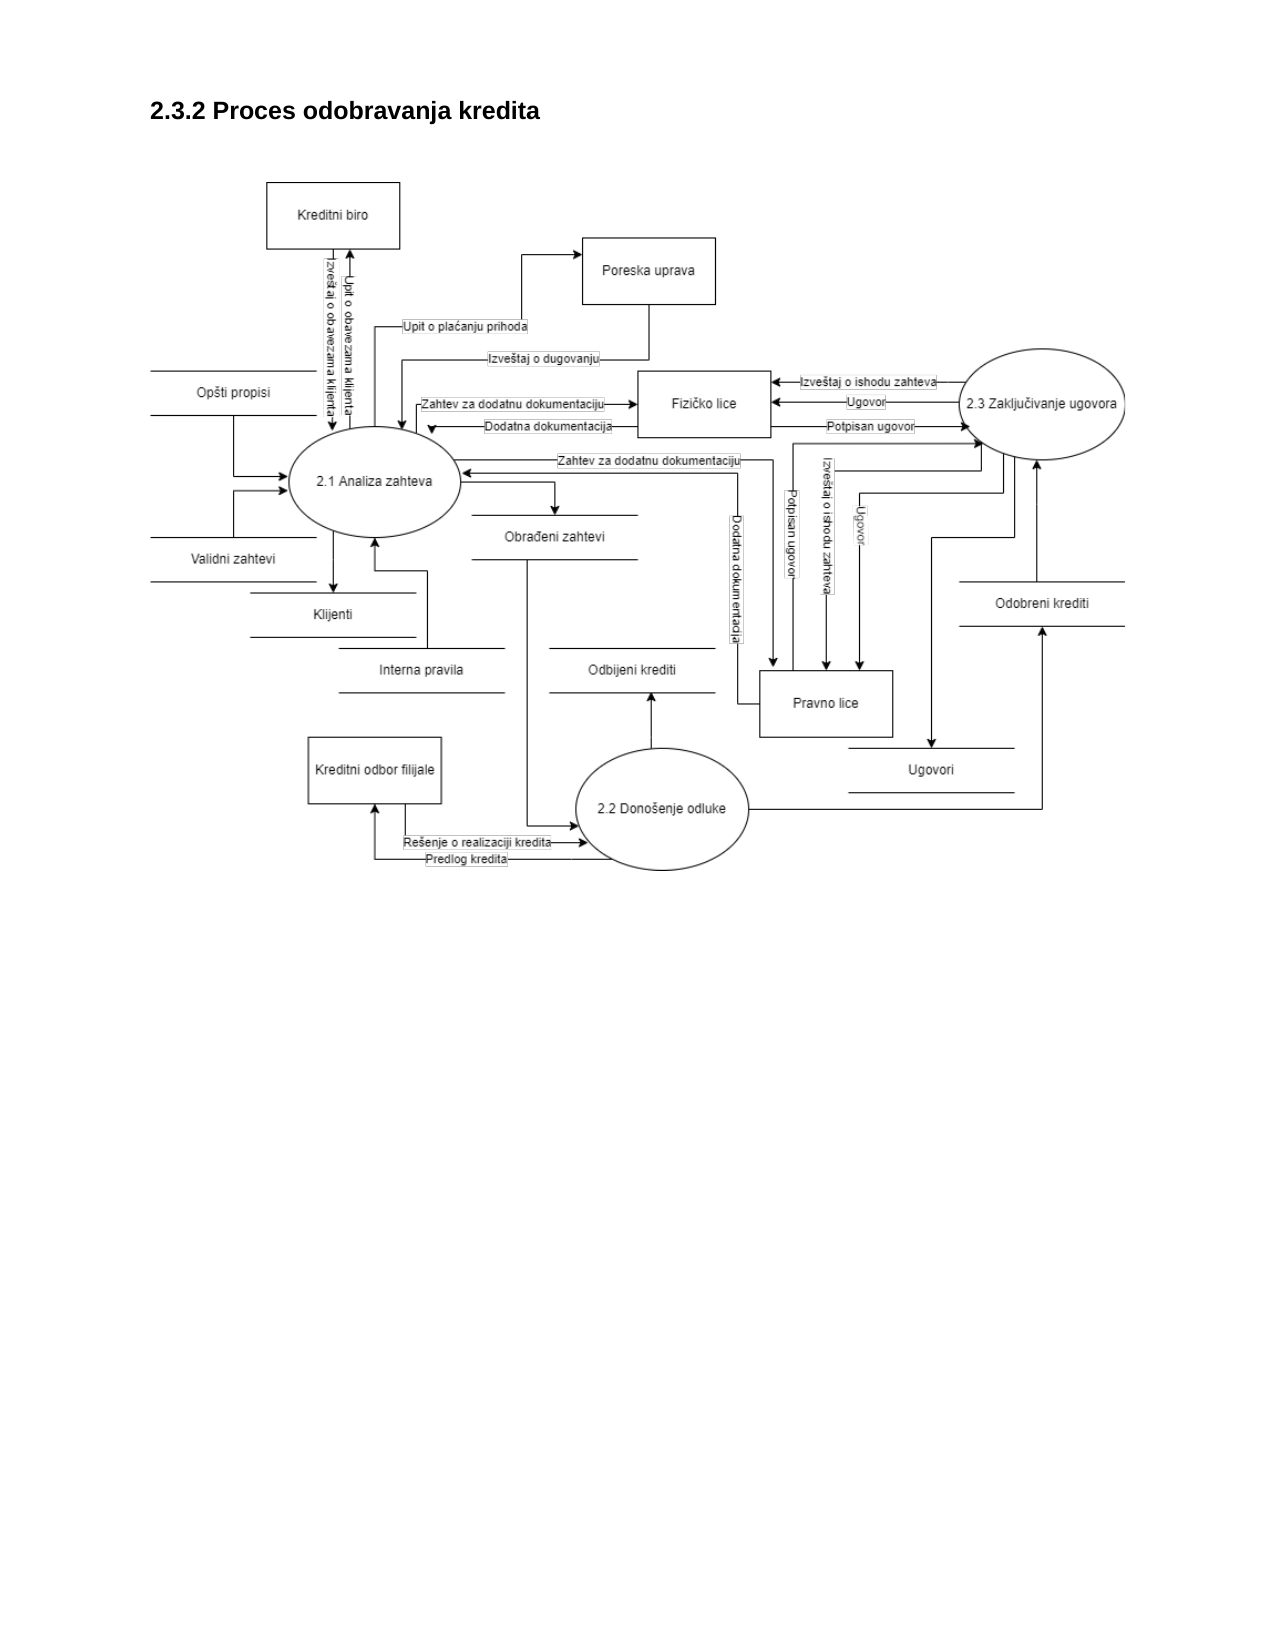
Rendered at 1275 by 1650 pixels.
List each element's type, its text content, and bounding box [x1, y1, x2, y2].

subtitle 2.3.2 Proces odobravanja kredita [150, 96, 1125, 124]
picture [150, 182, 1125, 871]
